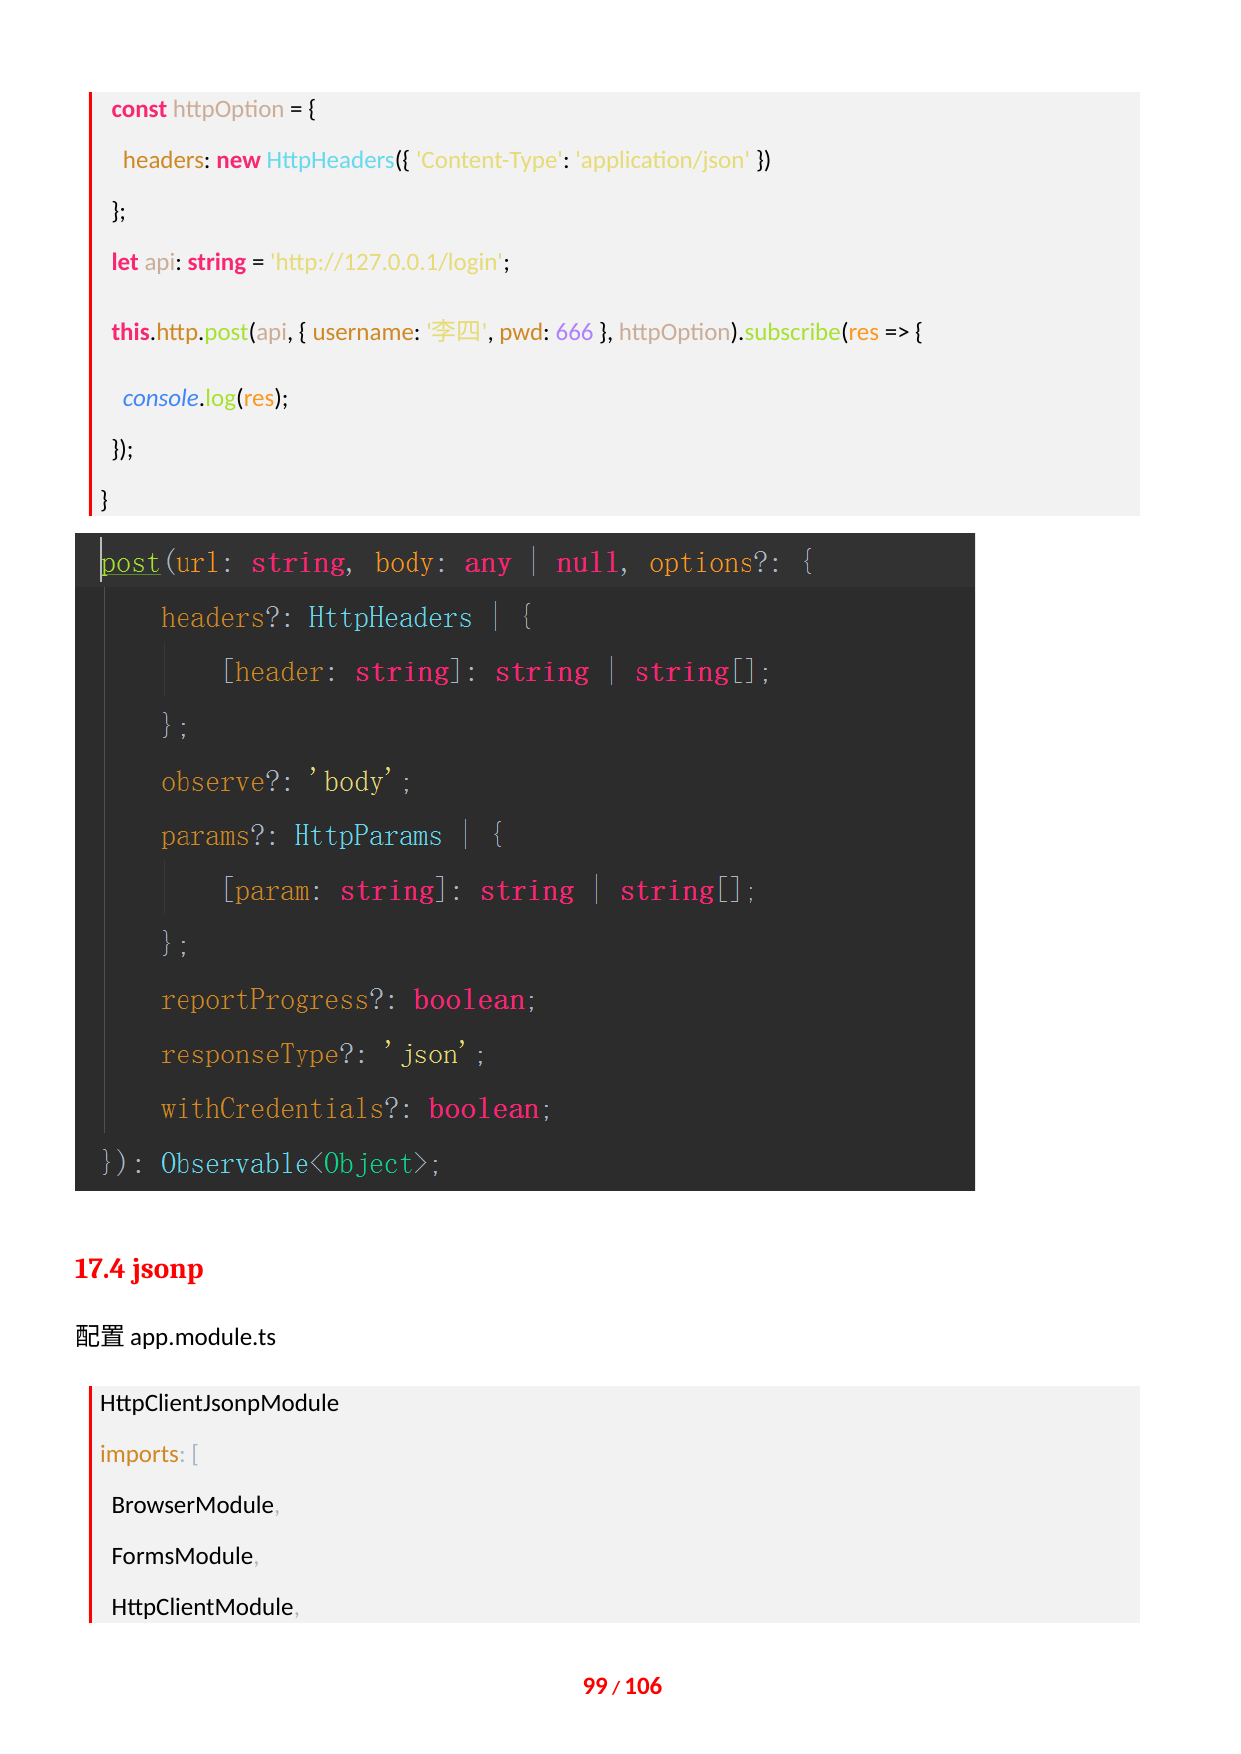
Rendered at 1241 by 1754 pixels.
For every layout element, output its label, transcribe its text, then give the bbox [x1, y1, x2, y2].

text headers: new HttpHeaders({ 'Content-Type': 'application/json' }) [92, 142, 1140, 176]
text HttpClientModule, [92, 1589, 1140, 1623]
text 配置app.module.ts [75, 1301, 1165, 1369]
text }); [92, 431, 1140, 465]
subtitle jsonp [75, 1252, 1165, 1286]
text BrowserModule, [92, 1488, 1140, 1522]
text console.log(res); [92, 380, 1140, 414]
text this.http.post(api, { username: '李四', pwd: 666 }, httpOption).subscribe(res => { [92, 295, 1140, 363]
text HttpClientJsonpModule [92, 1386, 1140, 1420]
picture [75, 533, 976, 1191]
text FormsModule, [92, 1539, 1140, 1573]
text imports: [ [92, 1437, 1140, 1471]
text } [92, 482, 1140, 516]
text const httpOption = { [92, 92, 1140, 126]
text let api: string = 'http://127.0.0.1/login'; [92, 244, 1140, 278]
text }; [92, 193, 1140, 227]
